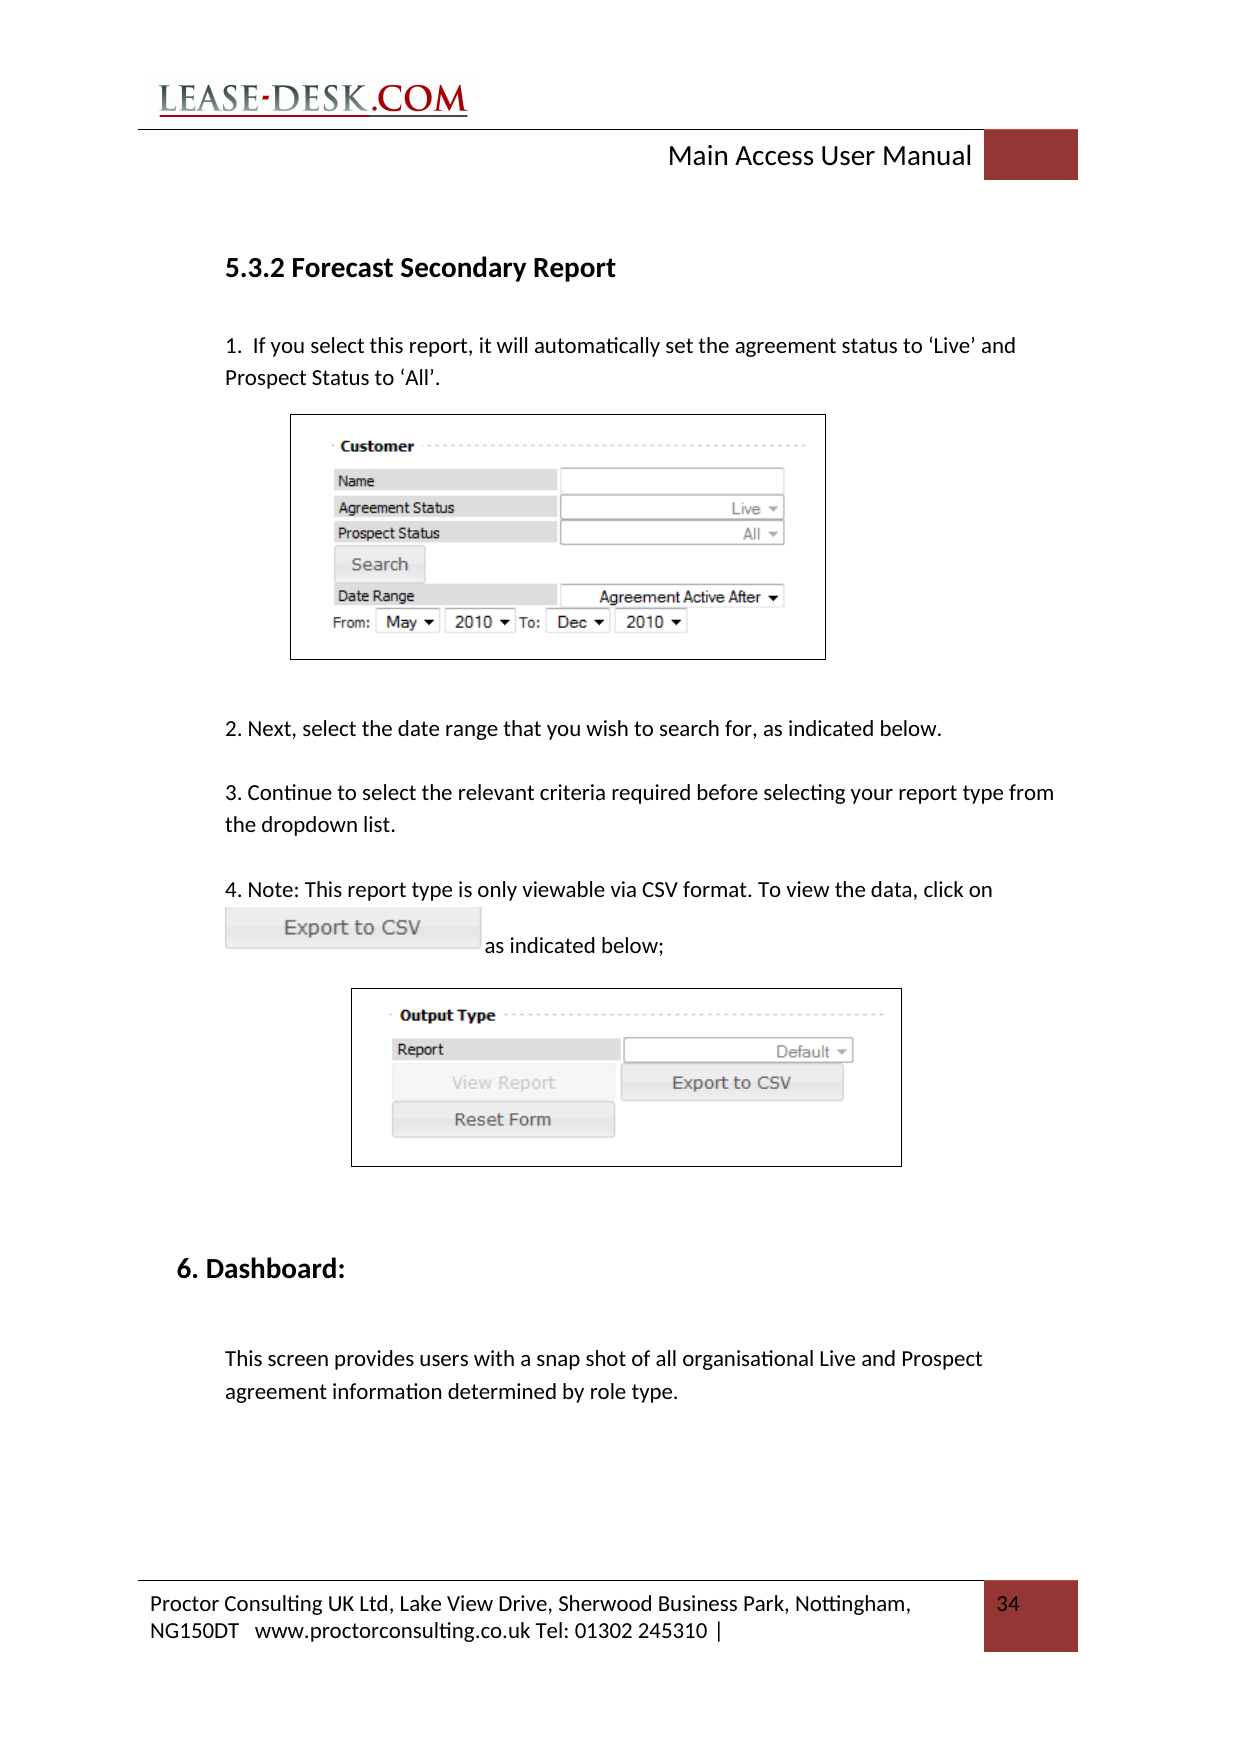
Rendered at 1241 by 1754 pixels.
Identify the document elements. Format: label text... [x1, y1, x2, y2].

list 5.3.2 Forecast Secondary Report [225, 249, 1090, 284]
picture [225, 907, 485, 954]
picture [150, 73, 476, 129]
list This screen provides users with a snap shot of all organisational Live and Prospect agreement information determined by role type. [225, 1344, 1090, 1405]
list 4. Note: This report type is only viewable via CSV format. To view the data, click on as indicated below; [225, 875, 1090, 959]
list 3. Continue to select the relevant criteria required before selecting your report type from the dropdown list. [225, 778, 1090, 838]
list 2. Next, select the date range that you wish to search for, as indicated below. [225, 714, 1090, 742]
picture [305, 421, 806, 652]
subtitle 6. Dashboard: [150, 1251, 1090, 1286]
list 1. If you select this report, it will automatically set the agreement status to ‘Live’ and Prospect Status to ‘All’. [225, 331, 1090, 391]
picture [365, 995, 885, 1159]
